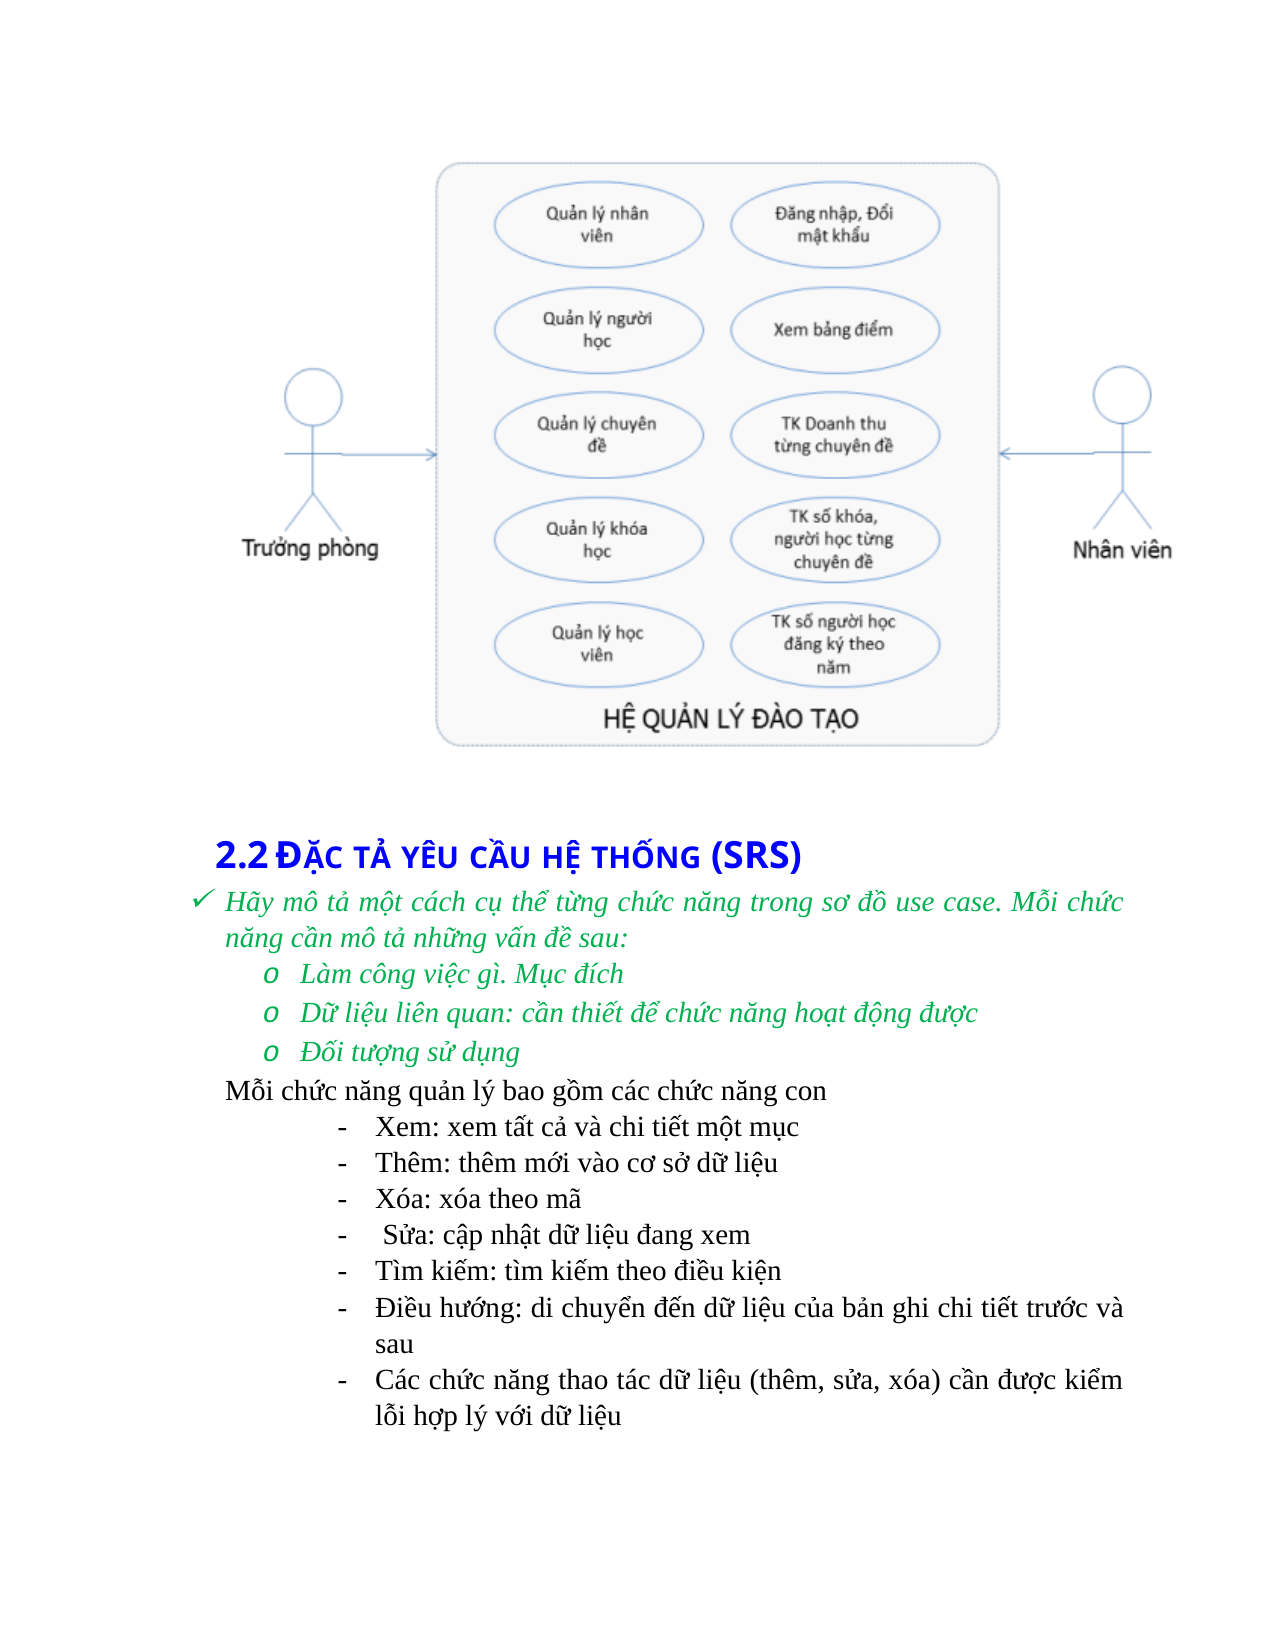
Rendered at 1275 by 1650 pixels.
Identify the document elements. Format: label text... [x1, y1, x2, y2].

list Sửa: cập nhật dữ liệu đang xem [337, 1217, 1125, 1251]
subtitle Đặc tả yêu cầu hệ thống (SRS) [216, 829, 1125, 880]
picture [215, 150, 1191, 762]
list Hãy mô tả một cách cụ thể từng chức năng trong sơ đồ use case. Mỗi chức năng cần mô tả những vấn đề sau: [187, 884, 1125, 954]
list Làm công việc gì. Mục đích [262, 956, 1125, 992]
list Thêm: thêm mới vào cơ sở dữ liệu [337, 1145, 1125, 1179]
list Xem: xem tất cả và chi tiết một mục [337, 1109, 1125, 1142]
list Đối tượng sử dụng [262, 1034, 1125, 1070]
list Xóa: xóa theo mã [337, 1181, 1125, 1215]
list Tìm kiếm: tìm kiếm theo điều kiện [337, 1253, 1125, 1287]
list Điều hướng: di chuyển đến dữ liệu của bản ghi chi tiết trước và sau [337, 1290, 1125, 1359]
list Các chức năng thao tác dữ liệu (thêm, sửa, xóa) cần được kiểm lỗi hợp lý với dữ liệu [337, 1362, 1125, 1432]
list Mỗi chức năng quản lý bao gồm các chức năng con [225, 1073, 1125, 1106]
list Dữ liệu liên quan: cần thiết để chức năng hoạt động được [262, 995, 1125, 1031]
